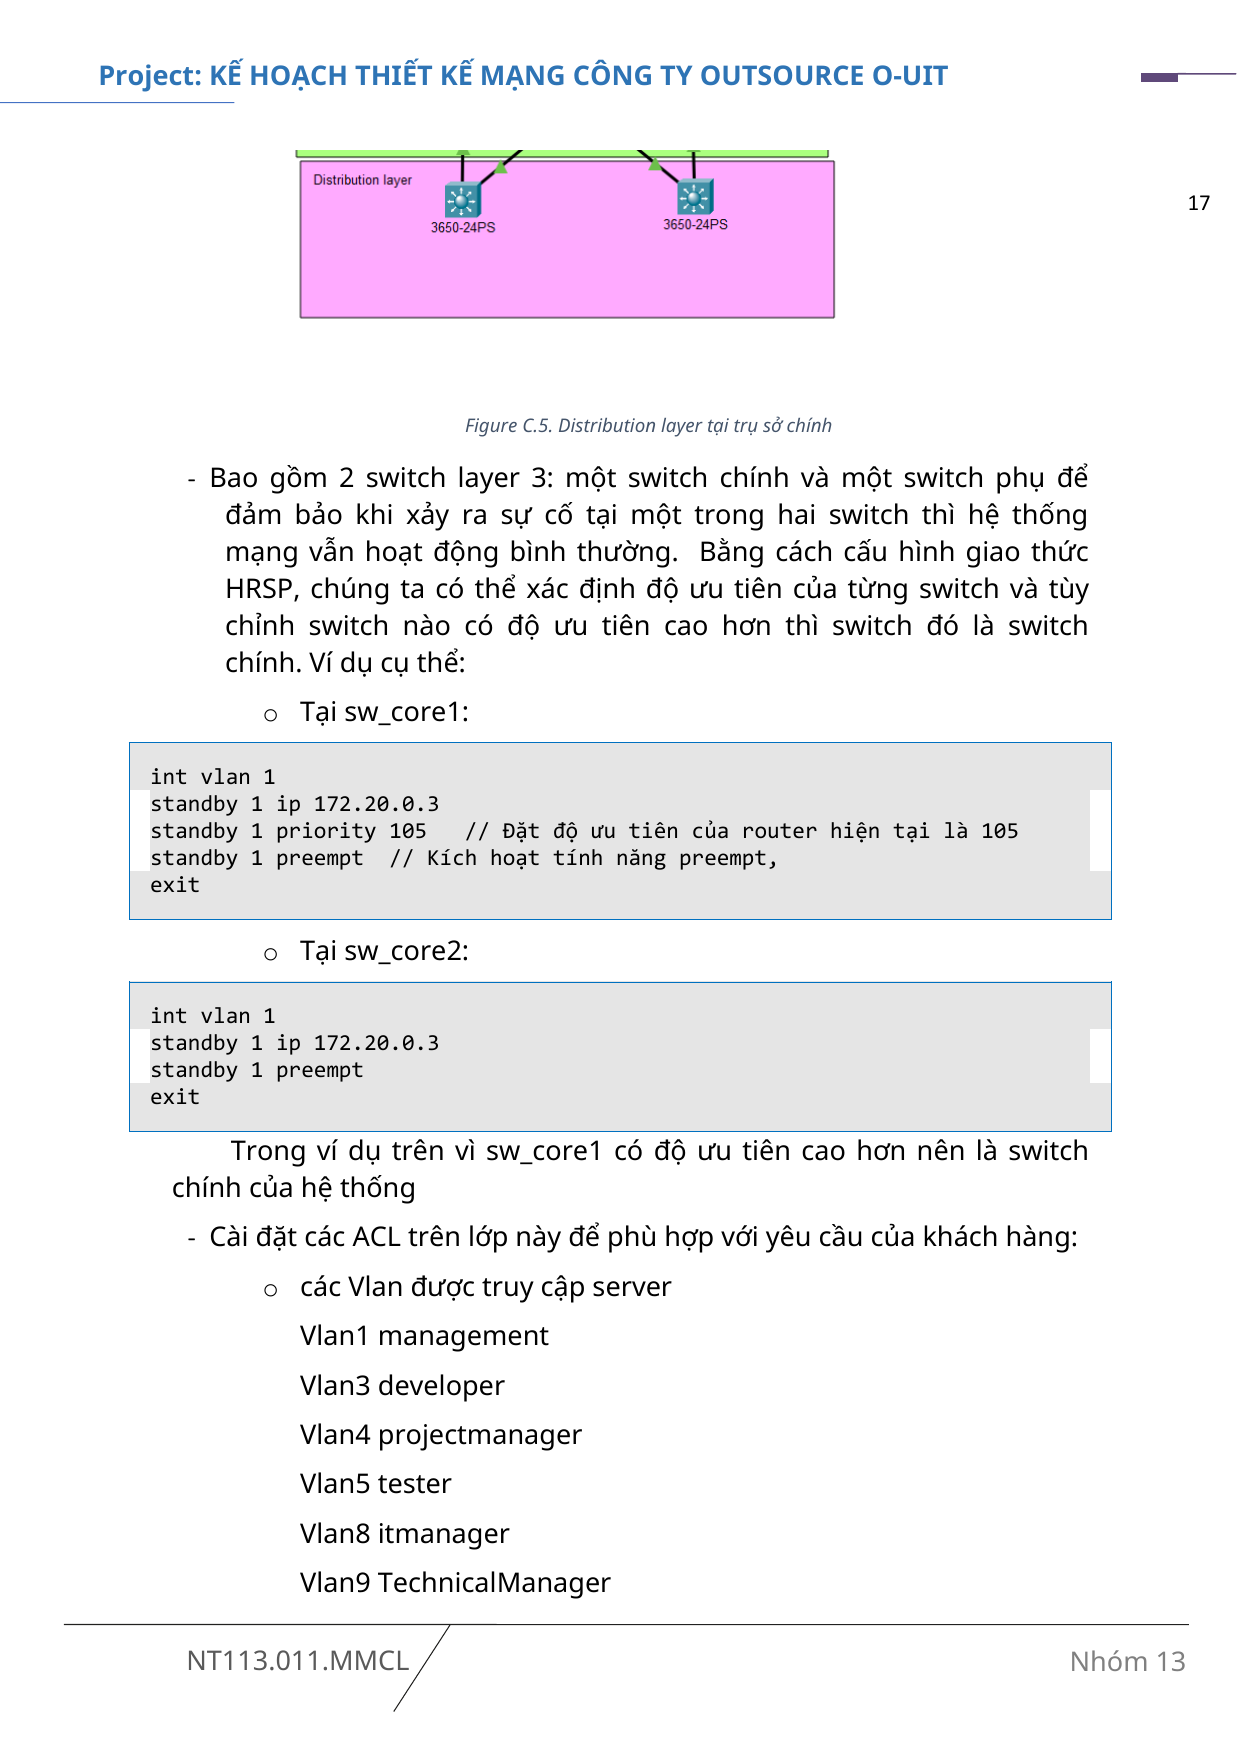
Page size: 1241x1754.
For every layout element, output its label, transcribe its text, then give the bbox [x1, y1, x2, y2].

text exit [130, 850, 1111, 919]
text int vlan 1 [130, 983, 1111, 1029]
text standby 1 priority 105 // Đặt độ ưu tiên của router hiện tại là 105 [150, 817, 1090, 844]
text Vlan8 itmanager [225, 1514, 1090, 1551]
picture [256, 150, 1006, 400]
list Bao gồm 2 switch layer 3: một switch chính và một switch phụ để đảm bảo khi xảy ra sự cố tại một trong hai switch thì hệ thống mạng vẫn hoạt động bình thường. Bằng cách cấu hình giao thức HRSP, chúng ta có thể xác định độ ưu tiên của từng switch và tùy chỉnh switch nào có độ ưu tiên cao hơn thì switch đó là switch chính. Ví dụ cụ thể: [187, 459, 1090, 680]
text Vlan4 projectmanager [225, 1416, 1090, 1452]
text int vlan 1 [130, 743, 1111, 790]
text standby 1 ip 172.20.0.3 [150, 790, 1090, 817]
text Trong ví dụ trên vì sw_core1 có độ ưu tiên cao hơn nên là switch chính của hệ thống [172, 1132, 1090, 1205]
text Vlan3 developer [225, 1366, 1090, 1403]
list Tại sw_core2: [262, 932, 1090, 969]
text Vlan1 management [241, 1317, 1090, 1354]
text standby 1 ip 172.20.0.3 [150, 1029, 1090, 1056]
text Vlan5 tester [225, 1465, 1090, 1502]
text exit [130, 1062, 1111, 1131]
list Cài đặt các ACL trên lớp này để phù hợp với yêu cầu của khách hàng: [187, 1218, 1090, 1255]
text Vlan9 TechnicalManager [225, 1564, 1090, 1601]
list Tại sw_core1: [262, 693, 1090, 730]
list các Vlan được truy cập server [262, 1267, 1090, 1304]
